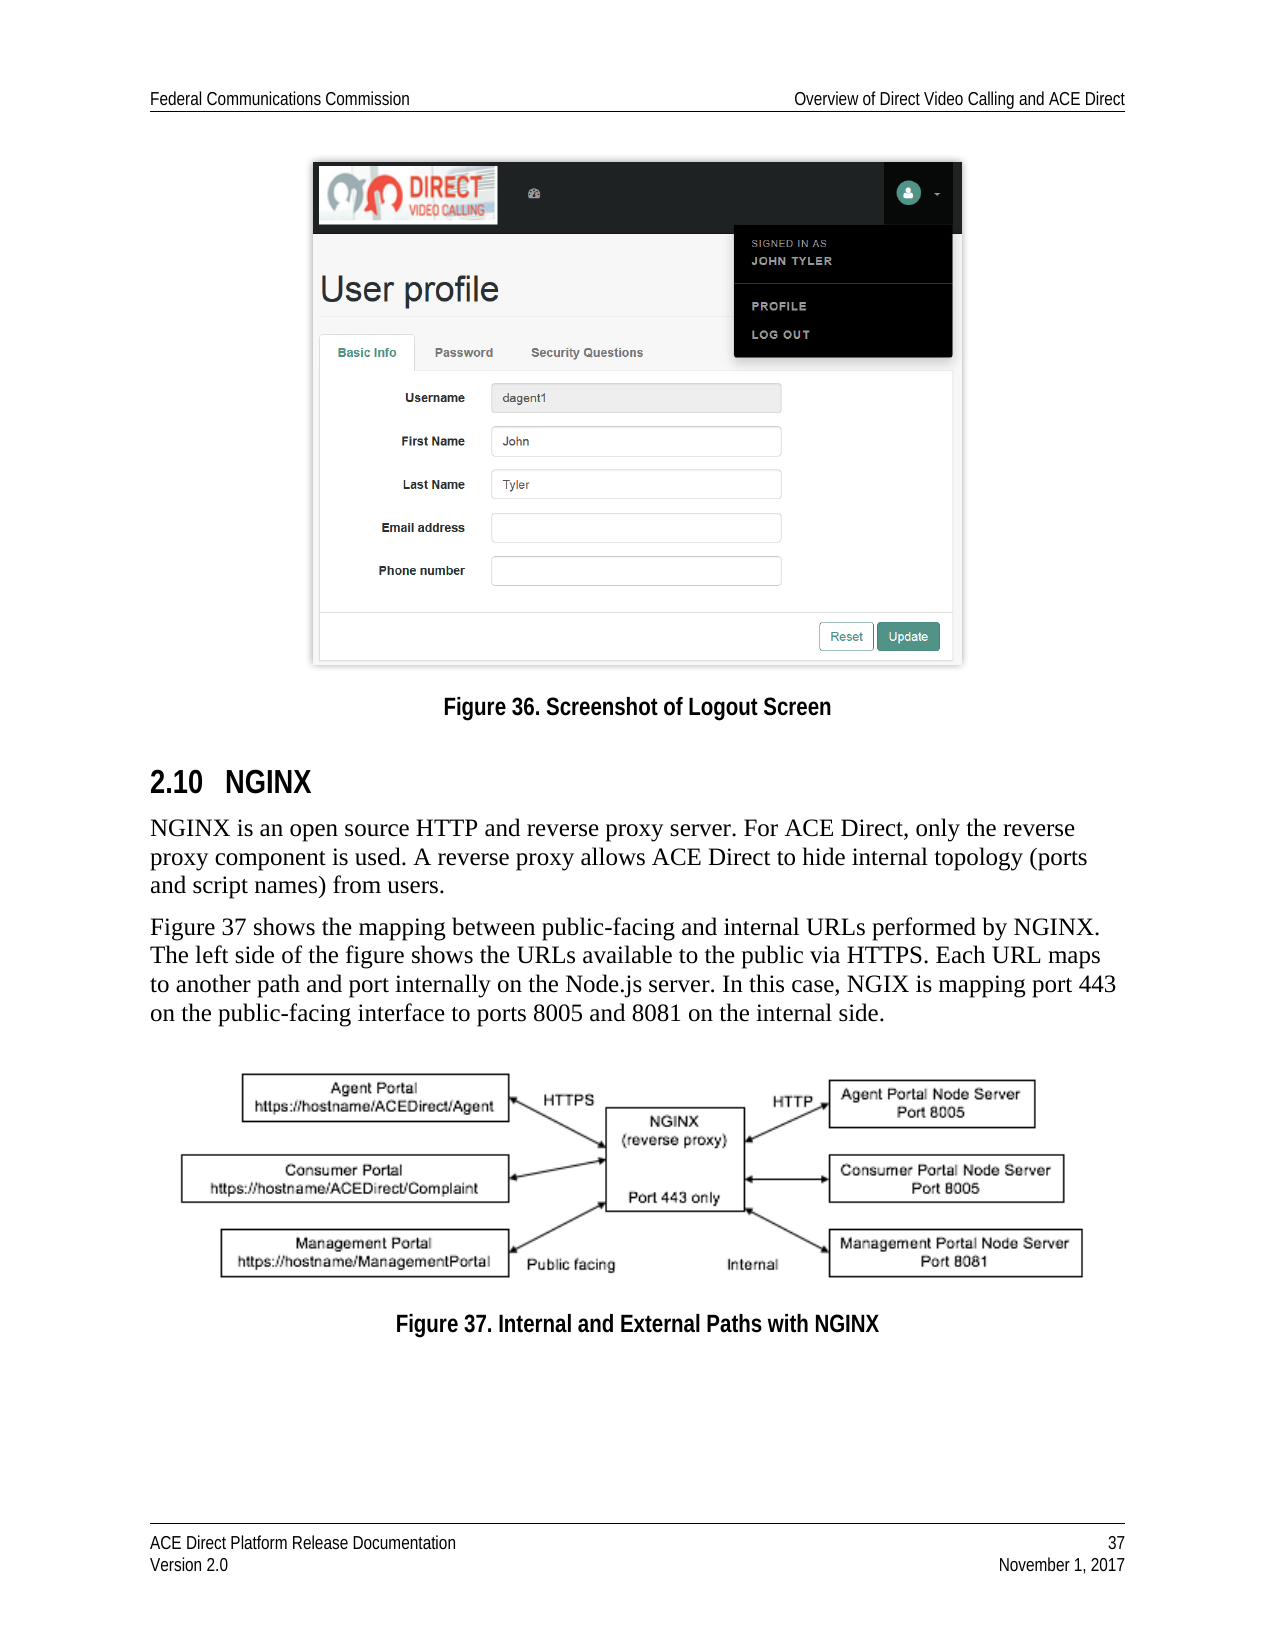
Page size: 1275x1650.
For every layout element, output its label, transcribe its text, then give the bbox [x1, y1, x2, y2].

picture [313, 162, 962, 665]
subtitle NGINX [150, 762, 1125, 800]
picture [157, 1051, 1118, 1299]
text NGINX is an open source HTTP and reverse proxy server. For ACE Direct, only the reverse proxy component is used. A reverse proxy allows ACE Direct to hide internal topology (ports and script names) from users. [150, 813, 1125, 899]
